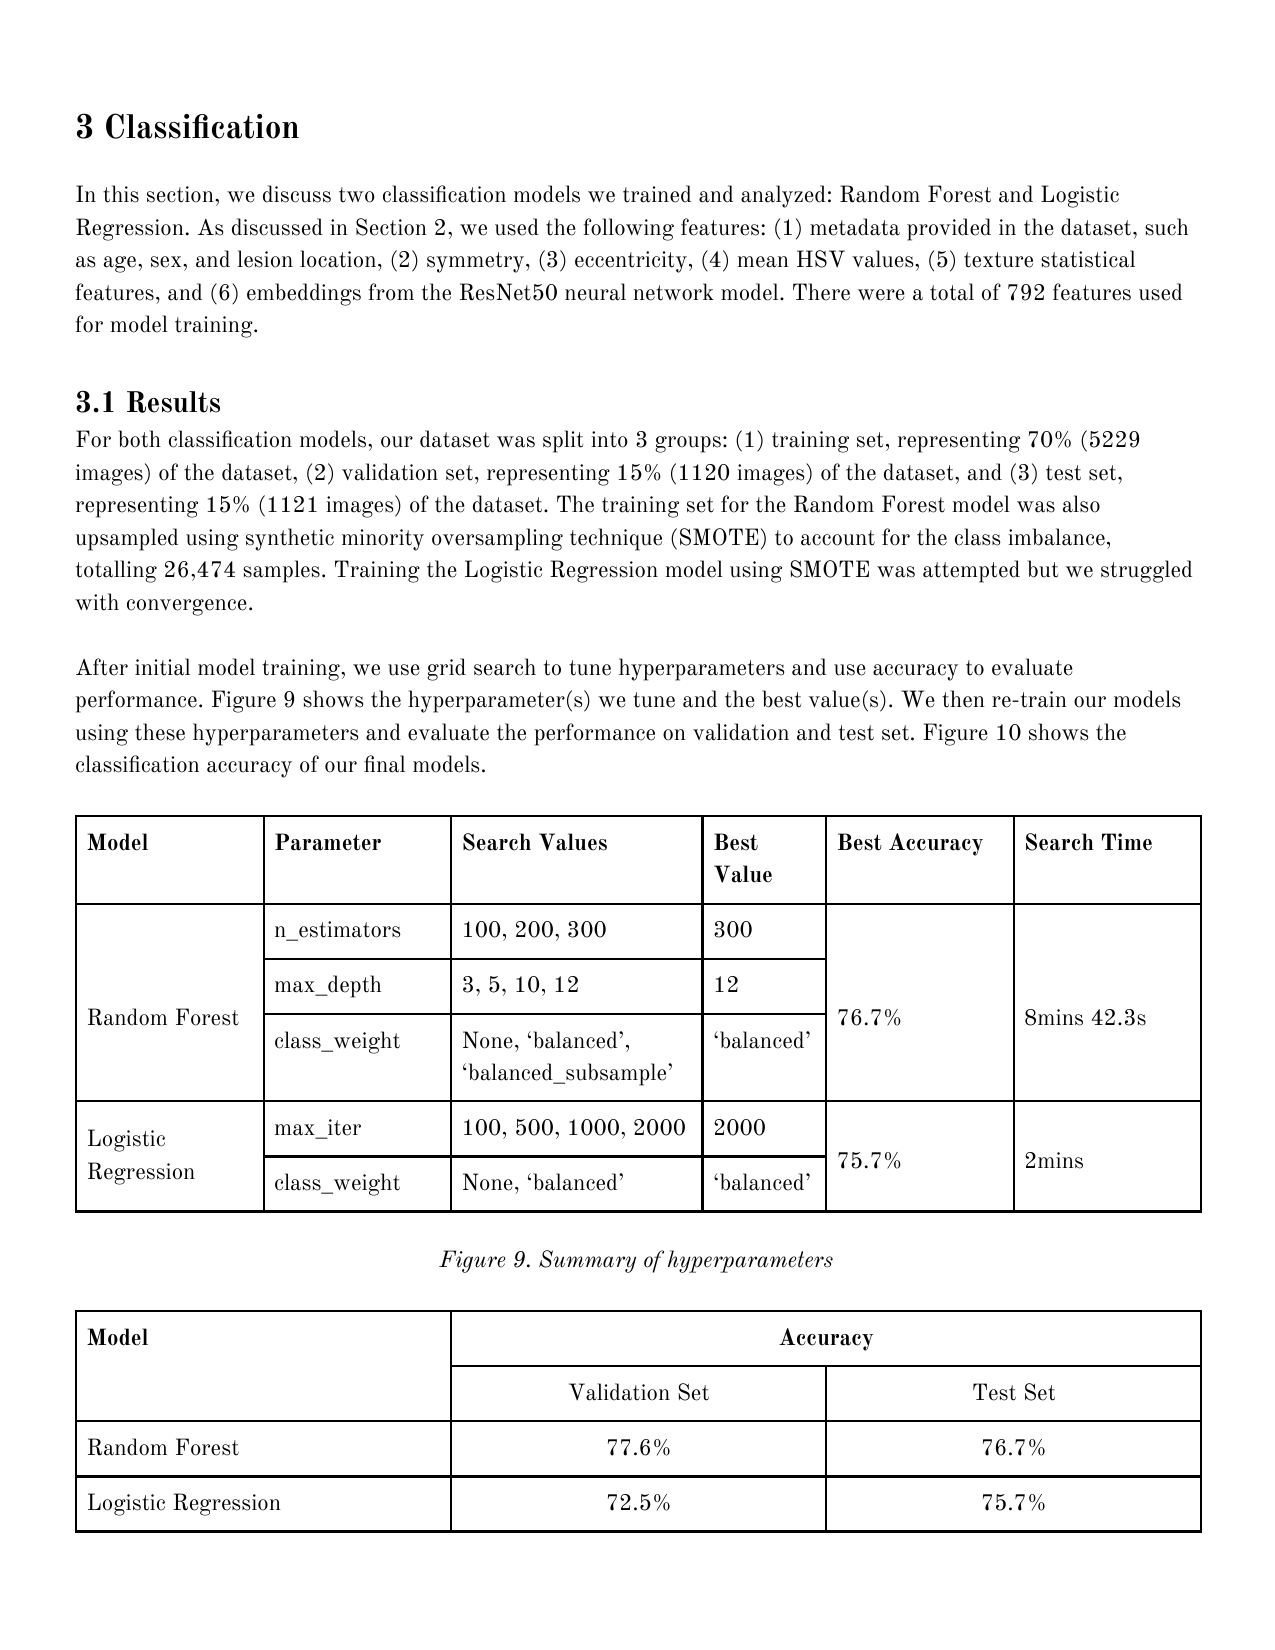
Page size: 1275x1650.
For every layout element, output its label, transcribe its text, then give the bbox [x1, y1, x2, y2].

table_cell n_estimators [265, 905, 450, 957]
table_header Model [77, 1312, 450, 1420]
table_cell max_iter [265, 1102, 450, 1155]
table_cell 2000 [704, 1102, 825, 1155]
table_header Search Values [452, 817, 701, 902]
table_cell 100, 200, 300 [452, 905, 701, 957]
table_cell 300 [704, 905, 825, 957]
table_cell Logistic Regression [77, 1478, 450, 1530]
text In this section, we discuss two classification models we trained and analyzed: Random Forest and Logistic Regression. As discussed in Section 2, we used the following features: (1) metadata provided in the dataset, such as age, sex, and lesion location, (2) symmetry, (3) eccentricity, (4) mean HSV values, (5) texture statistical features, and (6) embeddings from the ResNet50 neural network model. There were a total of 792 features used for model training. [75, 179, 1200, 338]
table_cell 12 [704, 960, 825, 1013]
table_cell None, ‘balanced’, ‘balanced_subsample’ [452, 1015, 701, 1100]
table_cell 72.5% [452, 1478, 825, 1530]
table_cell 8mins 42.3s [1015, 905, 1200, 1100]
table_cell 76.7% [827, 905, 1013, 1100]
table_cell None, ‘balanced’ [452, 1158, 701, 1210]
table_cell ‘balanced’ [704, 1158, 825, 1210]
table_cell 3, 5, 10, 12 [452, 960, 701, 1013]
table_cell Logistic Regression [77, 1102, 263, 1210]
table_cell Validation Set [452, 1367, 825, 1420]
table_header Parameter [265, 817, 450, 902]
table_cell 75.7% [827, 1102, 1013, 1210]
text 3.1 Results [75, 383, 1200, 419]
table_cell 75.7% [827, 1478, 1200, 1530]
table_header Model [77, 817, 263, 902]
table_cell ‘balanced’ [704, 1015, 825, 1100]
table_cell Random Forest [77, 1422, 450, 1475]
table_header Accuracy [452, 1312, 1200, 1365]
table_cell max_depth [265, 960, 450, 1013]
table_header Search Time [1015, 817, 1200, 902]
table_cell 100, 500, 1000, 2000 [452, 1102, 701, 1155]
table_cell class_weight [265, 1158, 450, 1210]
table_cell class_weight [265, 1015, 450, 1100]
text For both classification models, our dataset was split into 3 groups: (1) training set, representing 70% (5229 images) of the dataset, (2) validation set, representing 15% (1120 images) of the dataset, and (3) test set, representing 15% (1121 images) of the dataset. The training set for the Random Forest model was also upsampled using synthetic minority oversampling technique (SMOTE) to account for the class imbalance, totalling 26,474 samples. Training the Logistic Regression model using SMOTE was attempted but we struggled with convergence. [75, 425, 1200, 616]
table_header Best Value [704, 817, 825, 902]
table_cell Random Forest [77, 905, 263, 1100]
table_cell 76.7% [827, 1422, 1200, 1475]
text Figure 9. Summary of hyperparameters [75, 1245, 1200, 1273]
text After initial model training, we use grid search to tune hyperparameters and use accuracy to evaluate performance. Figure 9 shows the hyperparameter(s) we tune and the best value(s). We then re-train our models using these hyperparameters and evaluate the performance on validation and test set. Figure 10 shows the classification accuracy of our final models. [75, 652, 1200, 778]
table_header Best Accuracy [827, 817, 1013, 902]
table_cell Test Set [827, 1367, 1200, 1420]
table_cell 2mins [1015, 1102, 1200, 1210]
table_cell 77.6% [452, 1422, 825, 1475]
subtitle 3 Classification [75, 105, 1200, 146]
